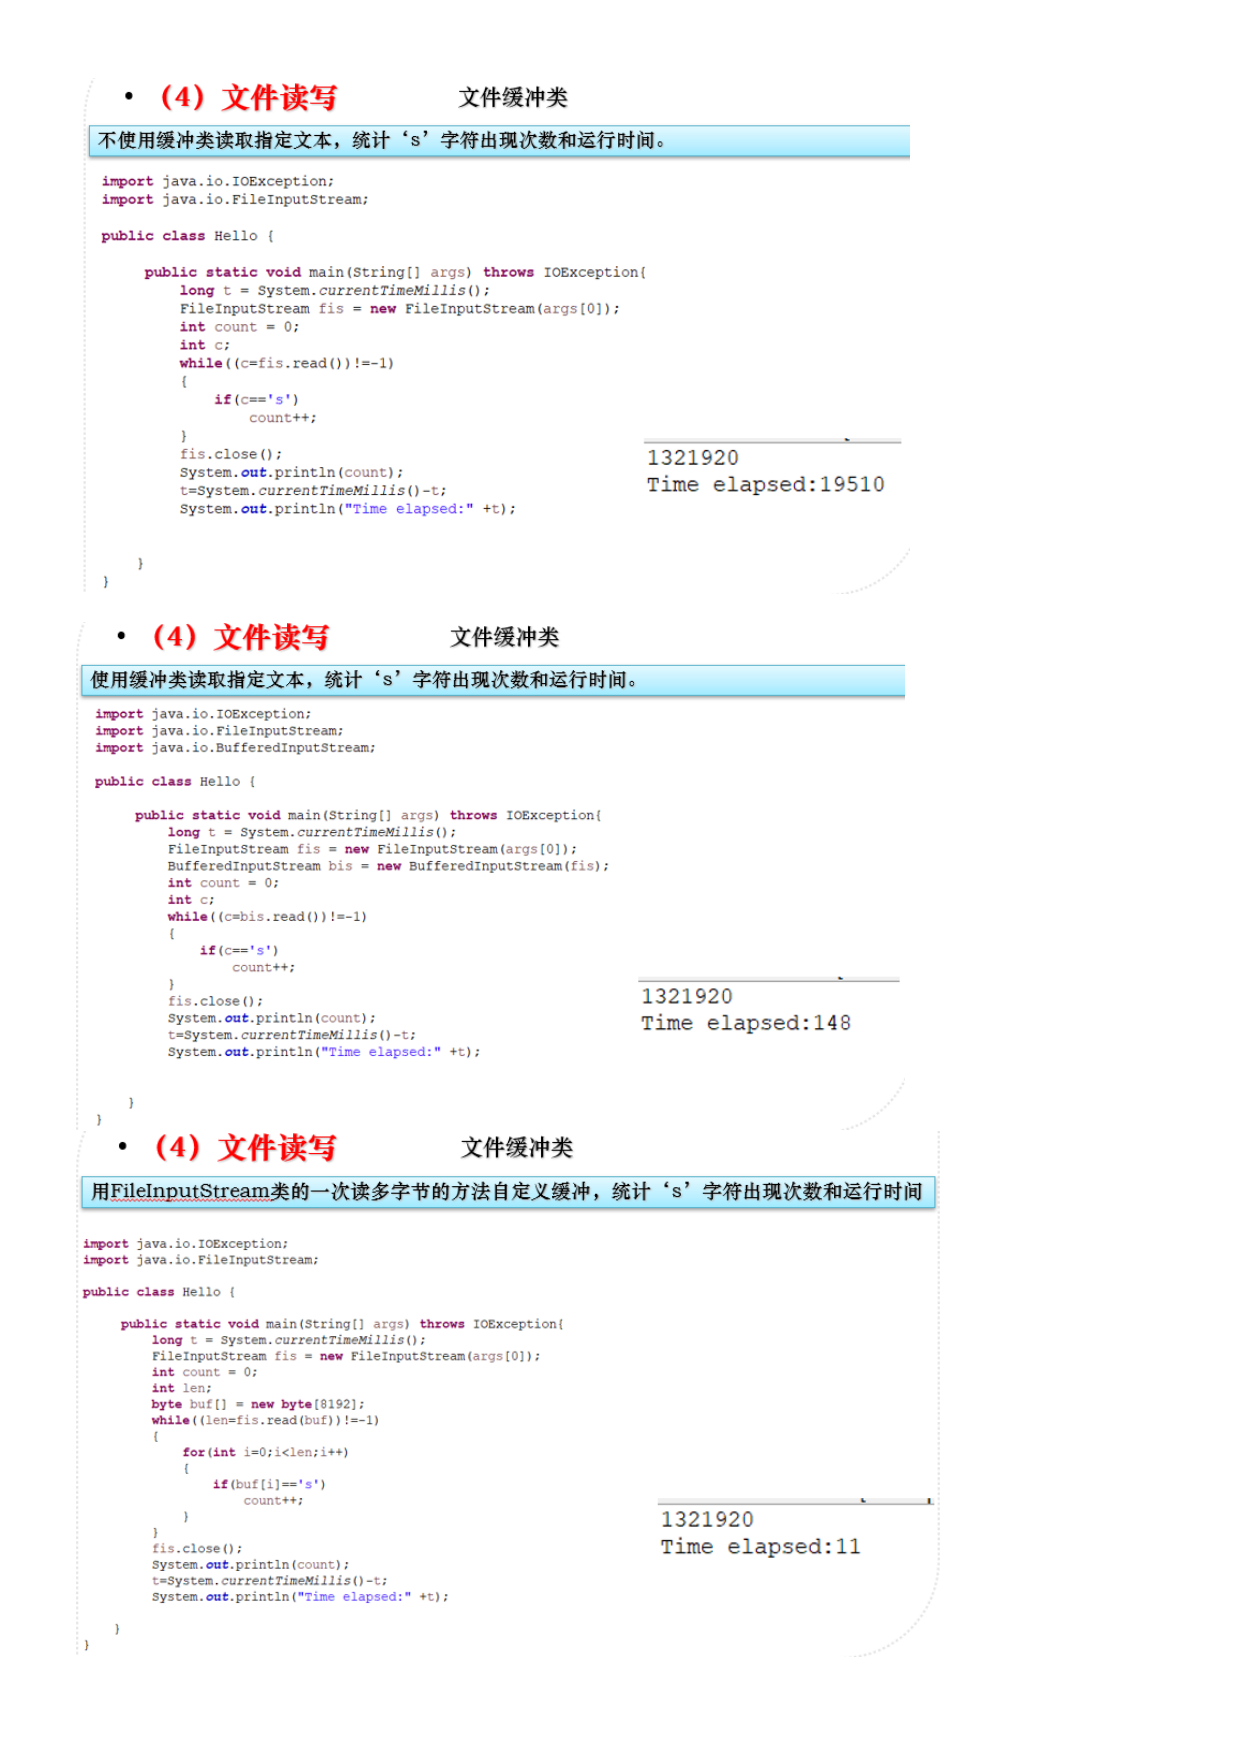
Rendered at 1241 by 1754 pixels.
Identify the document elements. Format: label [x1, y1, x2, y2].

picture [75, 622, 905, 1130]
picture [75, 1131, 940, 1657]
picture [75, 78, 910, 594]
